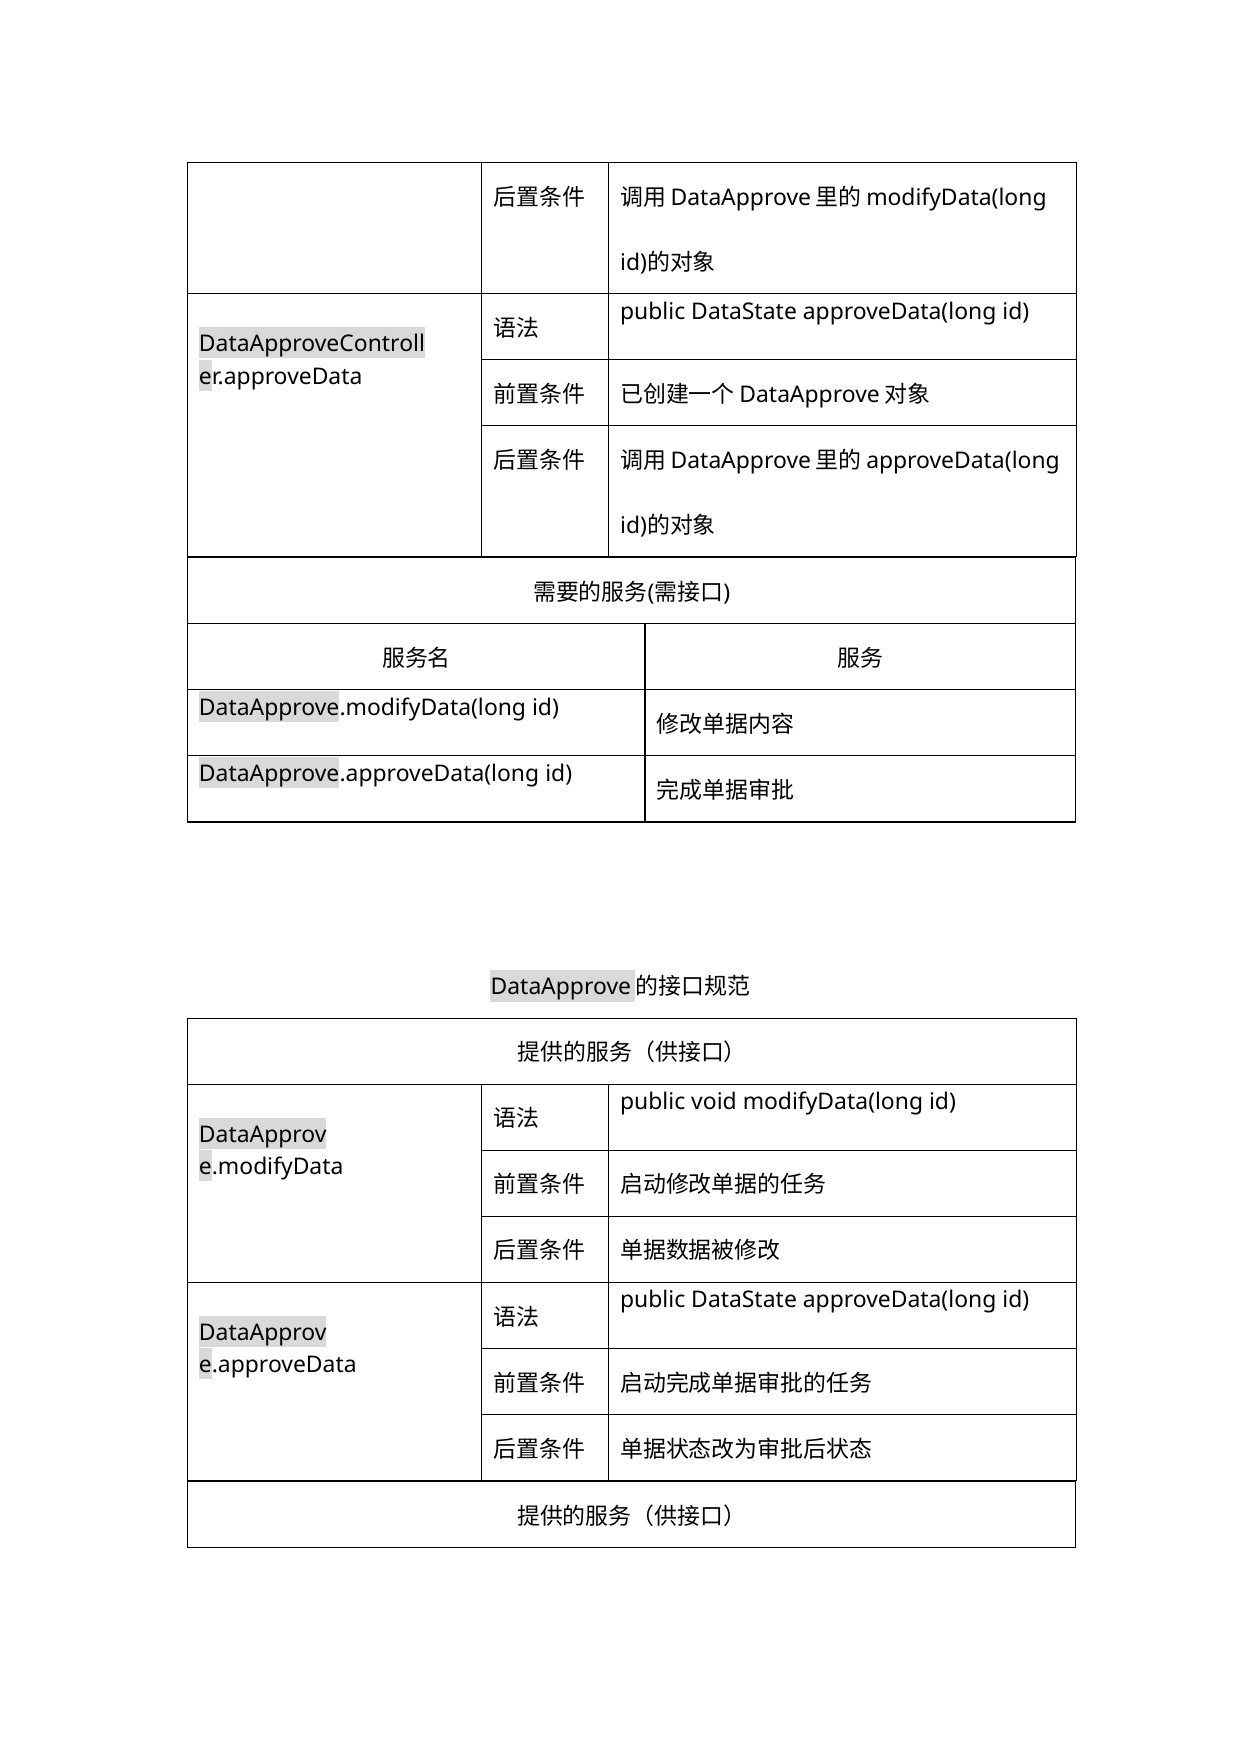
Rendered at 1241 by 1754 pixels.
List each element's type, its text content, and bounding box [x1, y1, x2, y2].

table_cell 服务名 [188, 624, 644, 689]
table_cell 已创建一个DataApprove对象 [609, 360, 1076, 425]
table_cell 单据数据被修改 [609, 1217, 1076, 1282]
table_header 需要的服务(需接口) [188, 558, 1075, 623]
table_cell DataApproveController.approveData [188, 294, 481, 556]
table_cell 服务 [646, 624, 1075, 689]
table_cell DataApprove.approveData [188, 1283, 481, 1480]
table_header 提供的服务（供接口） [188, 1019, 1076, 1083]
table_cell 后置条件 [482, 1217, 608, 1282]
table_cell 前置条件 [482, 360, 608, 425]
table_cell 前置条件 [482, 1349, 608, 1414]
table_cell 启动修改单据的任务 [609, 1151, 1076, 1216]
table_header 提供的服务（供接口） [188, 1482, 1075, 1547]
table_cell 后置条件 [482, 426, 608, 556]
table_cell 前置条件 [482, 1151, 608, 1216]
text DataApprove的接口规范 [187, 952, 1053, 1017]
table_cell 后置条件 [482, 1415, 608, 1480]
table_cell public DataState approveData(long id) [609, 1283, 1076, 1348]
table_cell 后置条件 [482, 163, 608, 293]
table_cell public void modifyData(long id) [609, 1085, 1076, 1149]
table_cell DataApprove.modifyData(long id) [188, 690, 644, 755]
table_cell 调用DataApprove里的modifyData(long id)的对象 [609, 163, 1076, 293]
table_cell 修改单据内容 [646, 690, 1075, 755]
table_cell 单据状态改为审批后状态 [609, 1415, 1076, 1480]
table_cell 完成单据审批 [646, 756, 1075, 821]
table_cell public DataState approveData(long id) [609, 294, 1076, 359]
table_cell DataApprove.modifyData [188, 1085, 481, 1282]
table_cell 启动完成单据审批的任务 [609, 1349, 1076, 1414]
table_cell 语法 [482, 1283, 608, 1348]
table_cell 调用DataApprove里的approveData(long id)的对象 [609, 426, 1076, 556]
table_cell DataApprove.approveData(long id) [188, 756, 644, 821]
table_cell 语法 [482, 294, 608, 359]
table_cell 语法 [482, 1085, 608, 1149]
